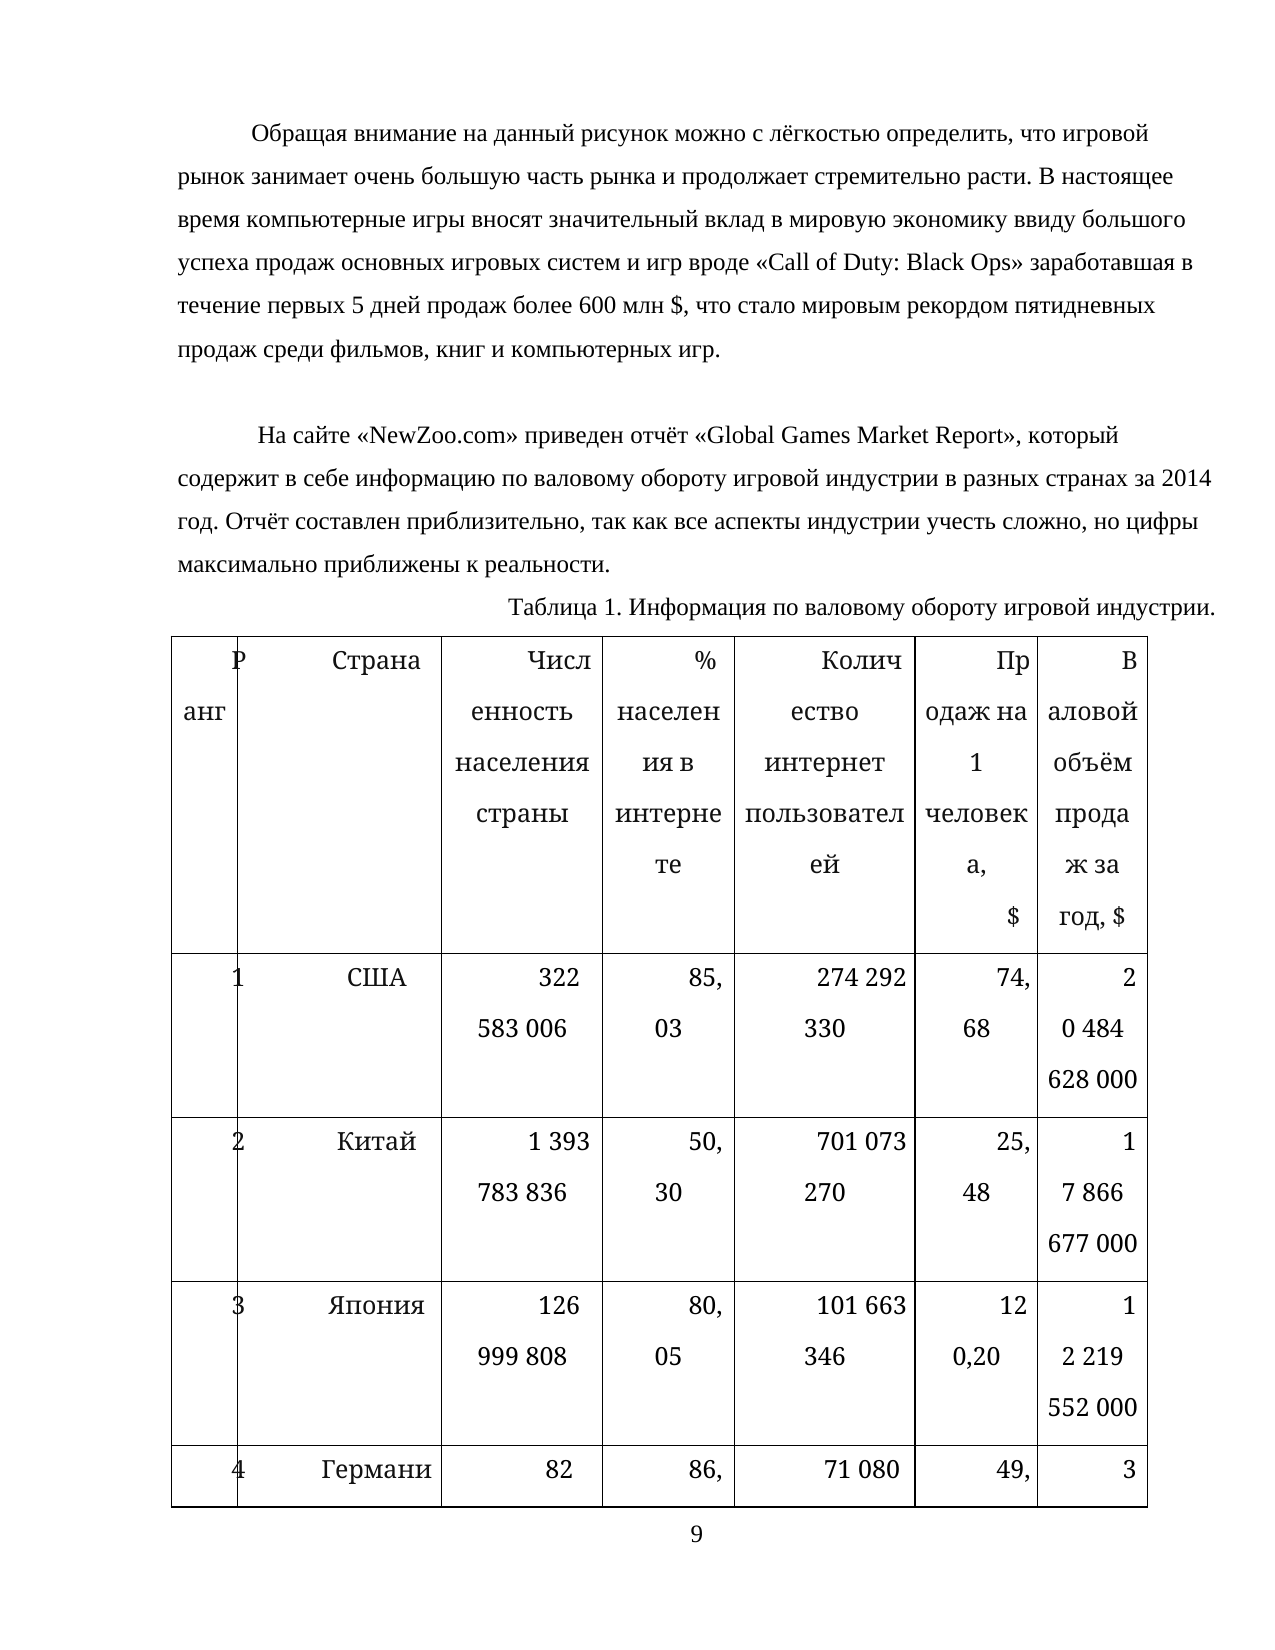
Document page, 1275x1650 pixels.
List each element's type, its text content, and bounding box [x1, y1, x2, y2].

table_header Ранг [172, 637, 237, 953]
table_cell 3 [172, 1282, 237, 1444]
table_cell 71 080 940 [735, 1446, 914, 1506]
text На сайте «NewZoo.com» приведен отчёт «Global Games Market Report», который содержит в себе информацию по валовому обороту игровой индустрии в разных странах за 2014 год. Отчёт составлен приблизительно, так как все аспекты индустрии учесть сложно, но цифры максимально приближены к реальности. [177, 420, 1216, 578]
table_cell 1 [172, 954, 237, 1117]
table_cell 25,48 [916, 1118, 1037, 1281]
table_cell Германия [238, 1446, 441, 1506]
table_cell 85,03 [603, 954, 734, 1117]
table_cell Япония [238, 1282, 441, 1444]
table_cell 82 652 256 [442, 1446, 602, 1506]
table_cell США [238, 954, 441, 1117]
table_cell 80,05 [603, 1282, 734, 1444]
table_cell 86,00 [603, 1446, 734, 1506]
table_cell 101 663 346 [735, 1282, 914, 1444]
table_cell 74,68 [916, 954, 1037, 1117]
table_header Продаж на 1 человека, $ [916, 637, 1037, 953]
table_cell 12 219 552 000 [1038, 1282, 1147, 1444]
table_header Количество интернет пользователей [735, 637, 914, 953]
table_cell Китай [238, 1118, 441, 1281]
table_cell 3 528 196 000 [1038, 1446, 1147, 1506]
table_cell 20 484 628 000 [1038, 954, 1147, 1117]
table_cell 120,20 [916, 1282, 1037, 1444]
table_cell 17 866 677 000 [1038, 1118, 1147, 1281]
table_header % населения в интернете [603, 637, 734, 953]
table_header Численность населения страны [442, 637, 602, 953]
table_cell 1 393 783 836 [442, 1118, 602, 1281]
table_cell 49,64 [916, 1446, 1037, 1506]
table_cell 50,30 [603, 1118, 734, 1281]
table_header Страна [238, 637, 441, 953]
text Обращая внимание на данный рисунок можно с лёгкостью определить, что игровой рынок занимает очень большую часть рынка и продолжает стремительно расти. В настоящее время компьютерные игры вносят значительный вклад в мировую экономику ввиду большого успеха продаж основных игровых систем и игр вроде «Call of Duty: Black Ops» заработавшая в течение первых 5 дней продаж более 600 млн $, что стало мировым рекордом пятидневных продаж среди фильмов, книг и компьютерных игр. [177, 118, 1216, 362]
text Таблица 1. Информация по валовому обороту игровой индустрии. [177, 592, 1216, 621]
table_cell 4 [172, 1446, 237, 1506]
table_cell 2 [172, 1118, 237, 1281]
table_cell 701 073 270 [735, 1118, 914, 1281]
table_cell 322 583 006 [442, 954, 602, 1117]
table_header Валовой объём продаж за год, $ [1038, 637, 1147, 953]
table_cell 126 999 808 [442, 1282, 602, 1444]
table_cell 274 292 330 [735, 954, 914, 1117]
